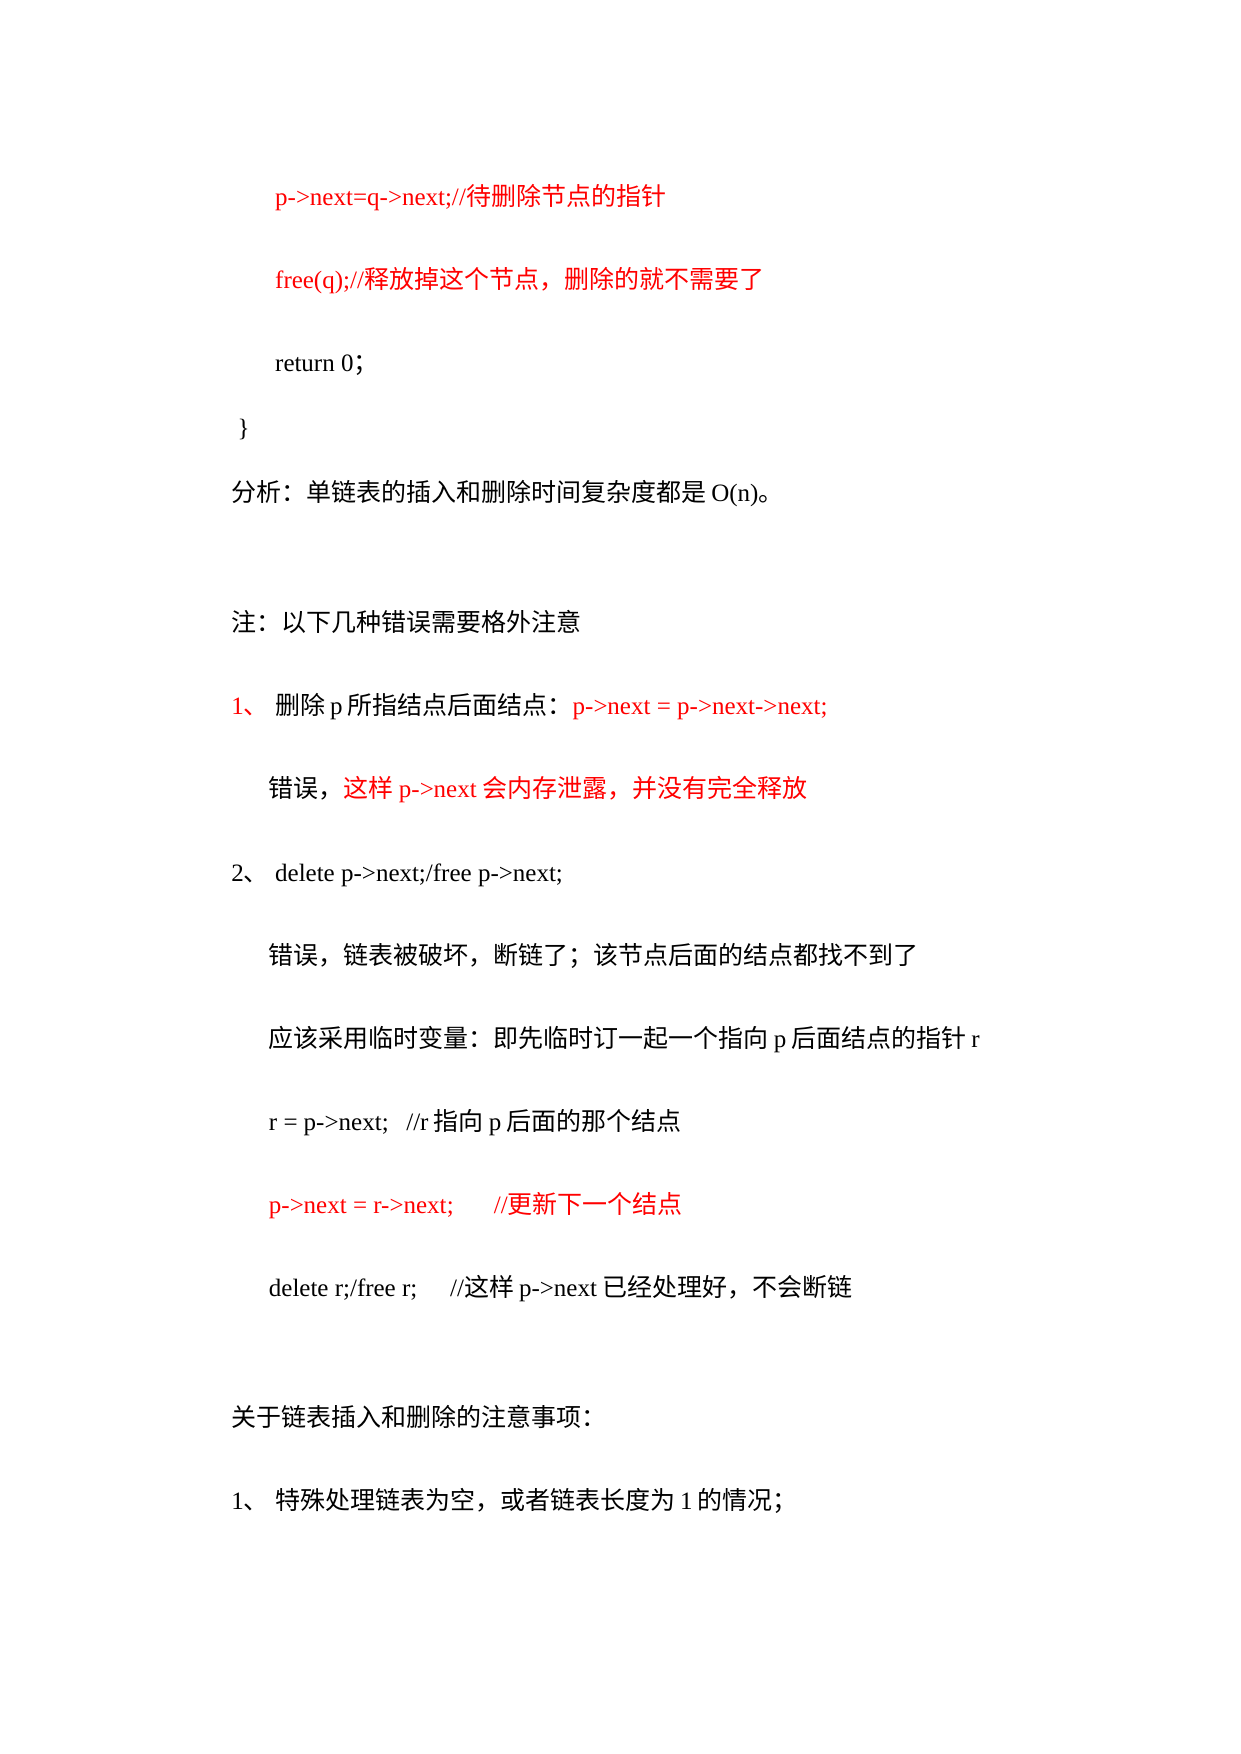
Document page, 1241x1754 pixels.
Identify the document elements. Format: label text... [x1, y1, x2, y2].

text p->next=q->next;//待删除节点的指针 [237, 162, 1053, 227]
text 分析：单链表的插入和删除时间复杂度都是O(n)。 [187, 458, 1053, 523]
list r = p->next; //r指向p后面的那个结点 [269, 1087, 1053, 1152]
list 特殊处理链表为空，或者链表长度为1的情况； [231, 1466, 1053, 1531]
list 错误，这样p->next会内存泄露，并没有完全释放 [269, 754, 1053, 819]
text 关于链表插入和删除的注意事项： [187, 1383, 1053, 1448]
text free(q);//释放掉这个节点，删除的就不需要了 [237, 245, 1053, 310]
text 注：以下几种错误需要格外注意 [187, 588, 1053, 653]
list 错误，链表被破坏，断链了；该节点后面的结点都找不到了 [269, 921, 1053, 986]
list 应该采用临时变量：即先临时订一起一个指向p后面结点的指针r [269, 1004, 1053, 1069]
list delete r;/free r; //这样p->next已经处理好，不会断链 [269, 1253, 1053, 1318]
list 删除p所指结点后面结点：p->next = p->next->next; [231, 671, 1053, 736]
list p->next = r->next; //更新下一个结点 [269, 1170, 1053, 1235]
text return 0； [237, 328, 1053, 393]
text } [237, 411, 1053, 444]
list delete p->next;/free p->next; [231, 838, 1053, 903]
